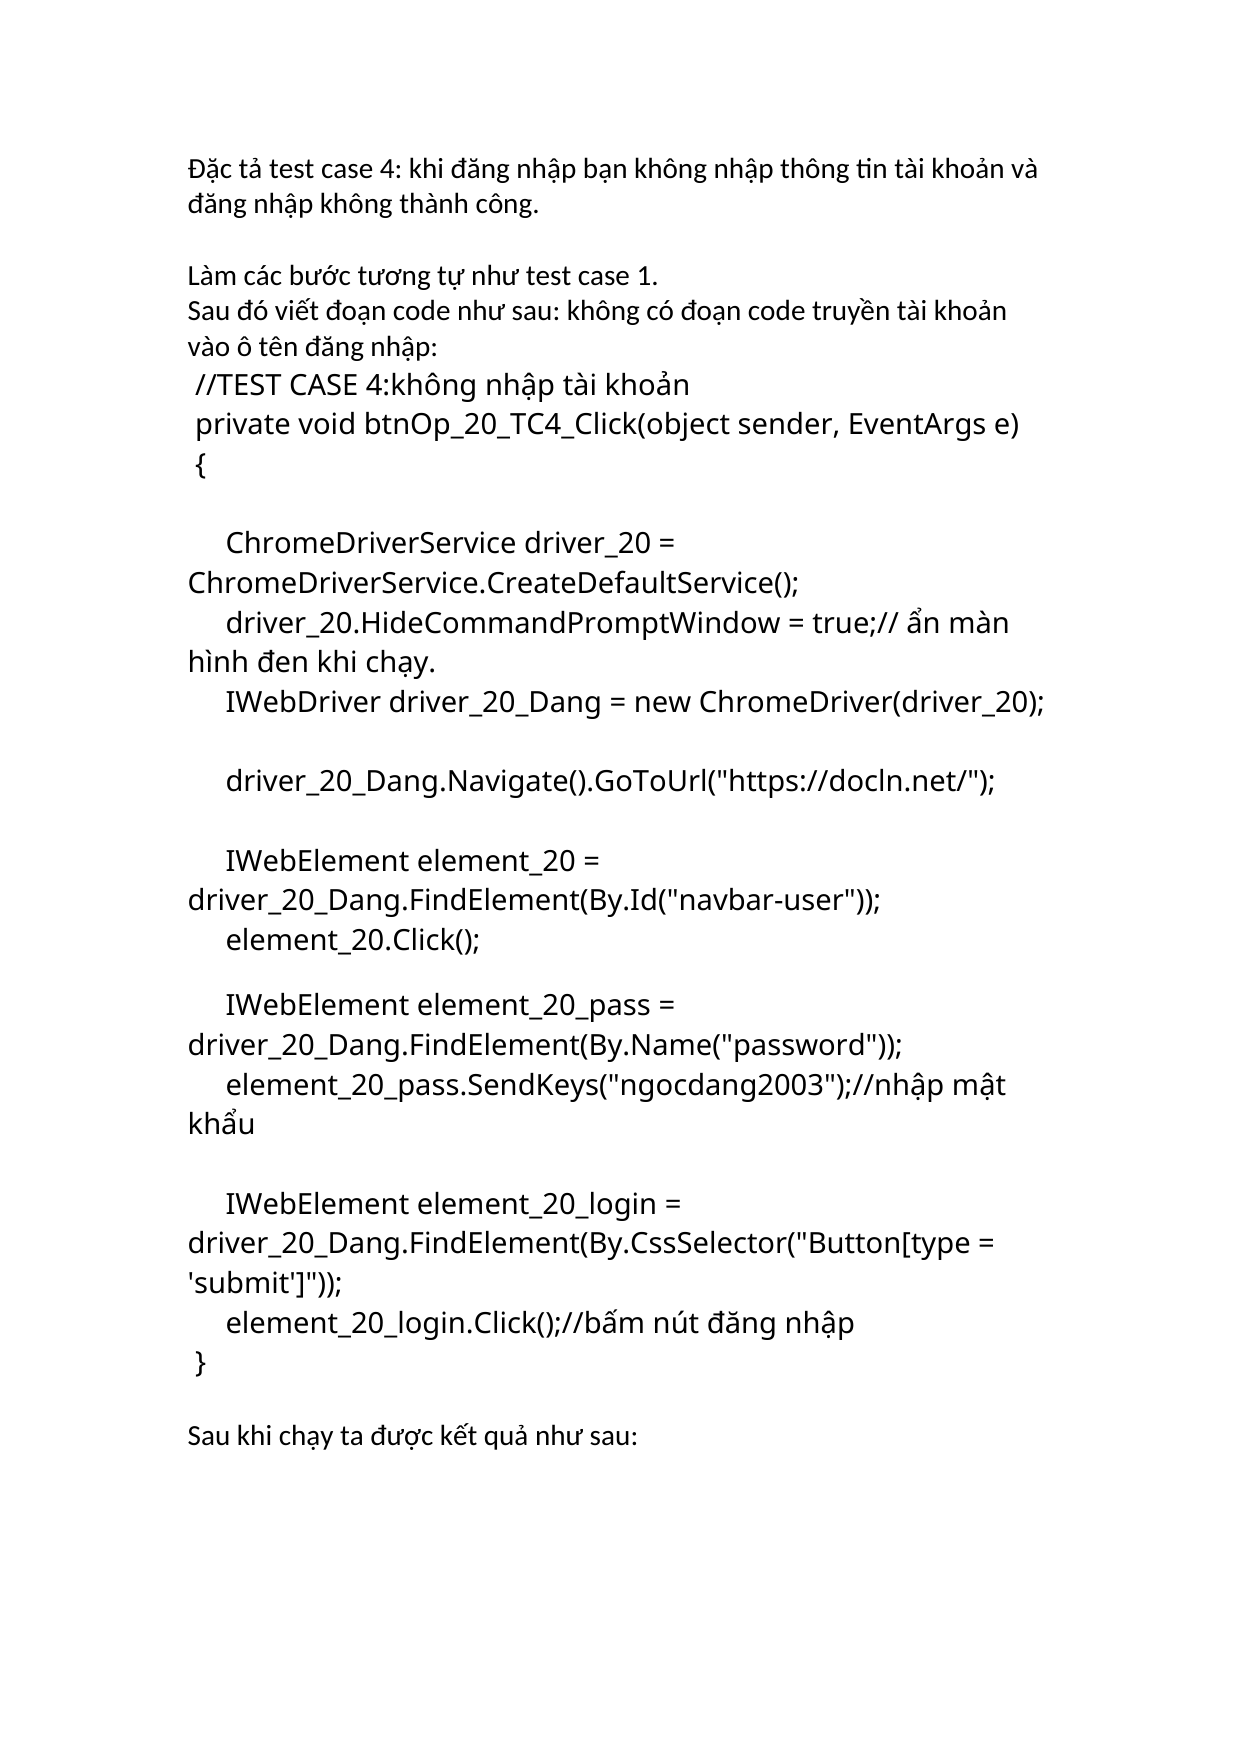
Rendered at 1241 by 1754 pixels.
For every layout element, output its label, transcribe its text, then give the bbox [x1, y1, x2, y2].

text Sau đó viết đoạn code như sau: không có đoạn code truyền tài khoản vào ô tên đăng nhập: [187, 292, 1053, 364]
text } [187, 1342, 1053, 1381]
list Đặc tả test case 4: khi đăng nhập bạn không nhập thông tin tài khoản và đăng nhập không thành công. [187, 150, 1053, 221]
text element_20_login.Click();//bấm nút đăng nhập [187, 1302, 1053, 1342]
text element_20.Click(); [187, 919, 1053, 959]
text driver_20_Dang.Navigate().GoToUrl("https://docln.net/"); [187, 761, 1053, 800]
text IWebDriver driver_20_Dang = new ChromeDriver(driver_20); [187, 681, 1053, 721]
text IWebElement element_20_pass = driver_20_Dang.FindElement(By.Name("password")); [187, 984, 1053, 1064]
text IWebElement element_20_login = driver_20_Dang.FindElement(By.CssSelector("Button[type = 'submit']")); [187, 1183, 1053, 1302]
text IWebElement element_20 = driver_20_Dang.FindElement(By.Id("navbar-user")); [187, 840, 1053, 919]
text Sau khi chạy ta được kết quả như sau: [187, 1417, 1053, 1453]
text private void btnOp_20_TC4_Click(object sender, EventArgs e) [187, 403, 1053, 443]
text ChromeDriverService driver_20 = ChromeDriverService.CreateDefaultService(); [187, 522, 1053, 602]
text element_20_pass.SendKeys("ngocdang2003");//nhập mật khẩu [187, 1064, 1053, 1143]
text //TEST CASE 4:không nhập tài khoản [187, 364, 1053, 403]
text { [187, 443, 1053, 483]
text Làm các bước tương tự như test case 1. [187, 257, 1053, 292]
text driver_20.HideCommandPromptWindow = true;// ẩn màn hình đen khi chạy. [187, 602, 1053, 681]
